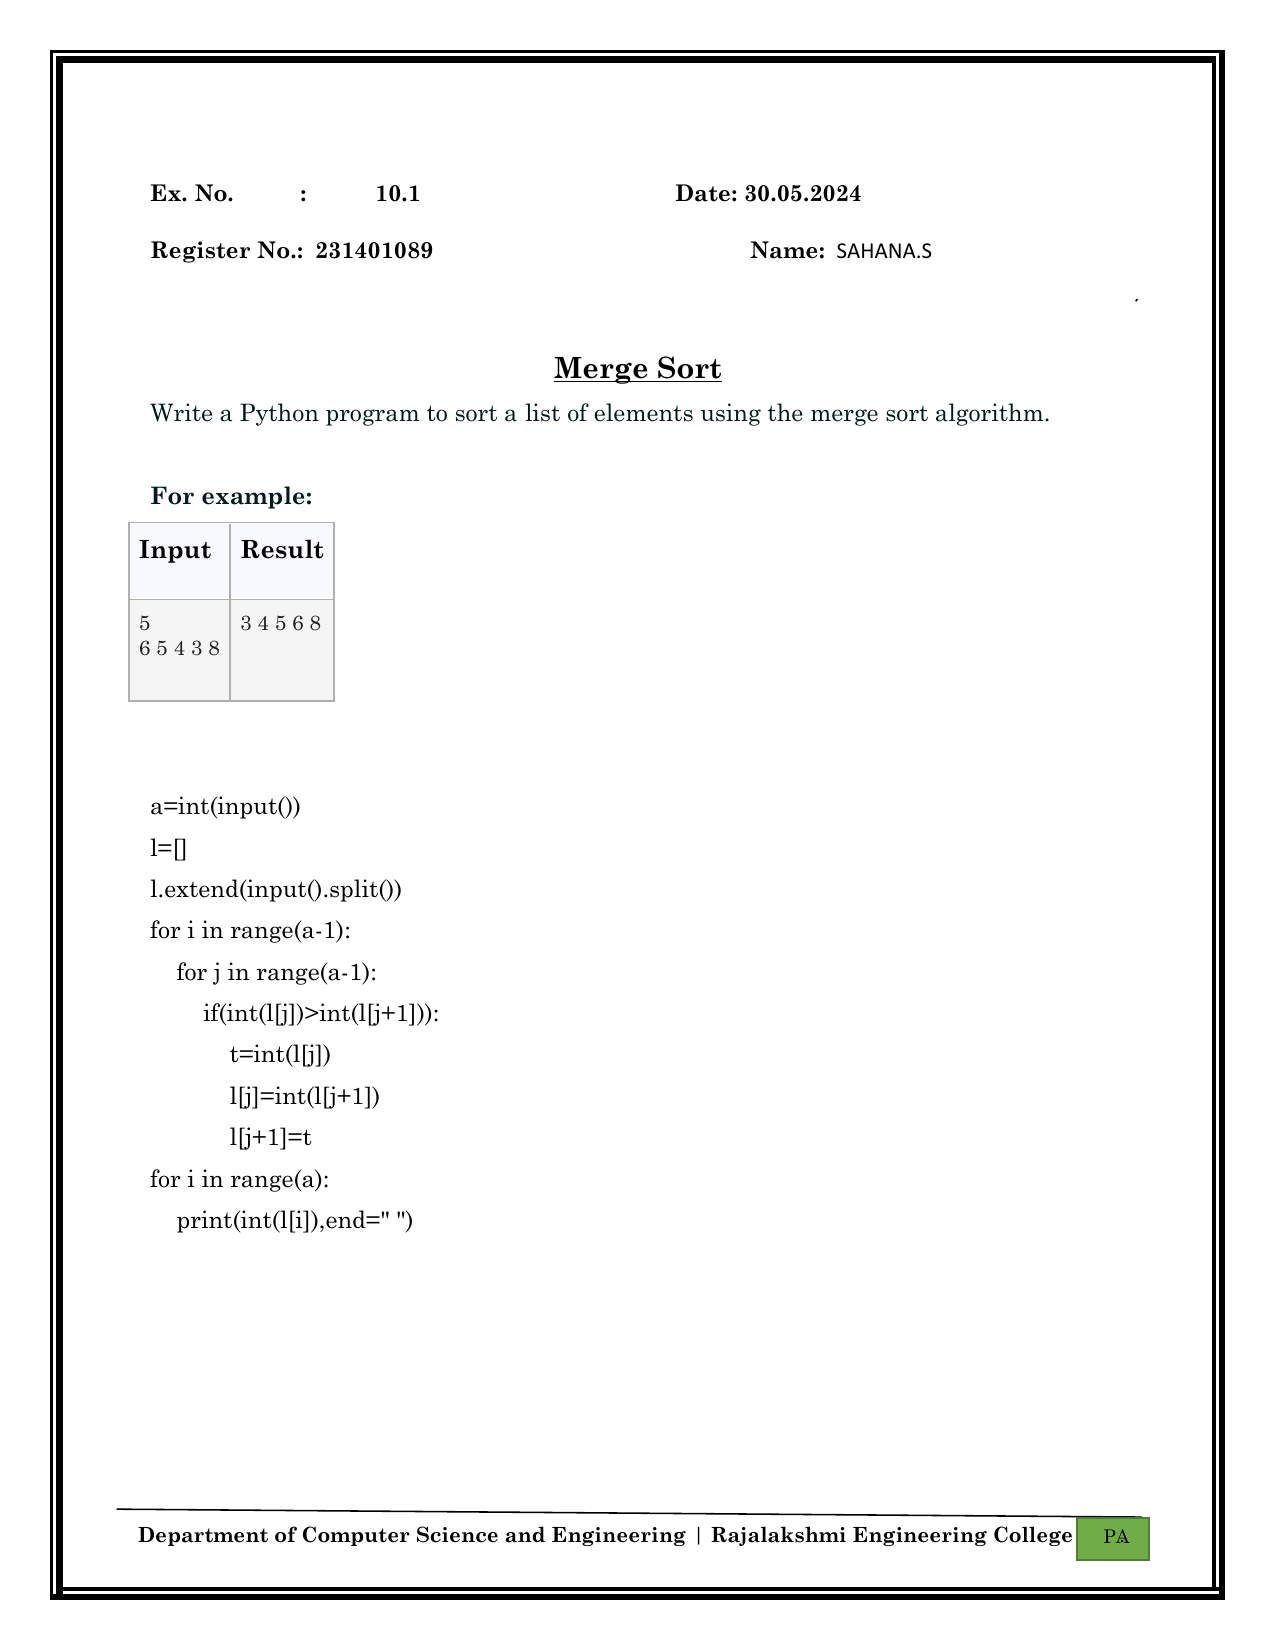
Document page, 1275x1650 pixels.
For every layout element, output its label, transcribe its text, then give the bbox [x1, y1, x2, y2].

text for i in range(a): [150, 1163, 1125, 1192]
text Write a Python program to sort a list of elements using the merge sort algorithm. [150, 398, 1125, 427]
text print(int(l[i]),end=" ") [150, 1205, 1125, 1233]
text Register No.: 231401089 Name: SAHANA.S [150, 236, 1125, 264]
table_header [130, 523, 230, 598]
text l.extend(input().split()) [150, 874, 1125, 903]
text l[j+1]=t [150, 1122, 1125, 1151]
text Merge Sort [150, 350, 1125, 385]
text if(int(l[j])>int(l[j+1])): [150, 998, 1125, 1027]
text l[j]=int(l[j+1]) [150, 1081, 1125, 1109]
text Ex. No. : 10.1 Date: 30.05.2024 [150, 179, 1125, 207]
text a=int(input()) [150, 791, 1125, 820]
text for j in range(a-1): [150, 957, 1125, 985]
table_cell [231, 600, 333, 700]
text For example: [150, 481, 1125, 509]
text l=[] [150, 832, 1125, 861]
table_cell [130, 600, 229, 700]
text t=int(l[j]) [150, 1039, 1125, 1068]
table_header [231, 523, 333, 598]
text for i in range(a-1): [150, 915, 1125, 944]
